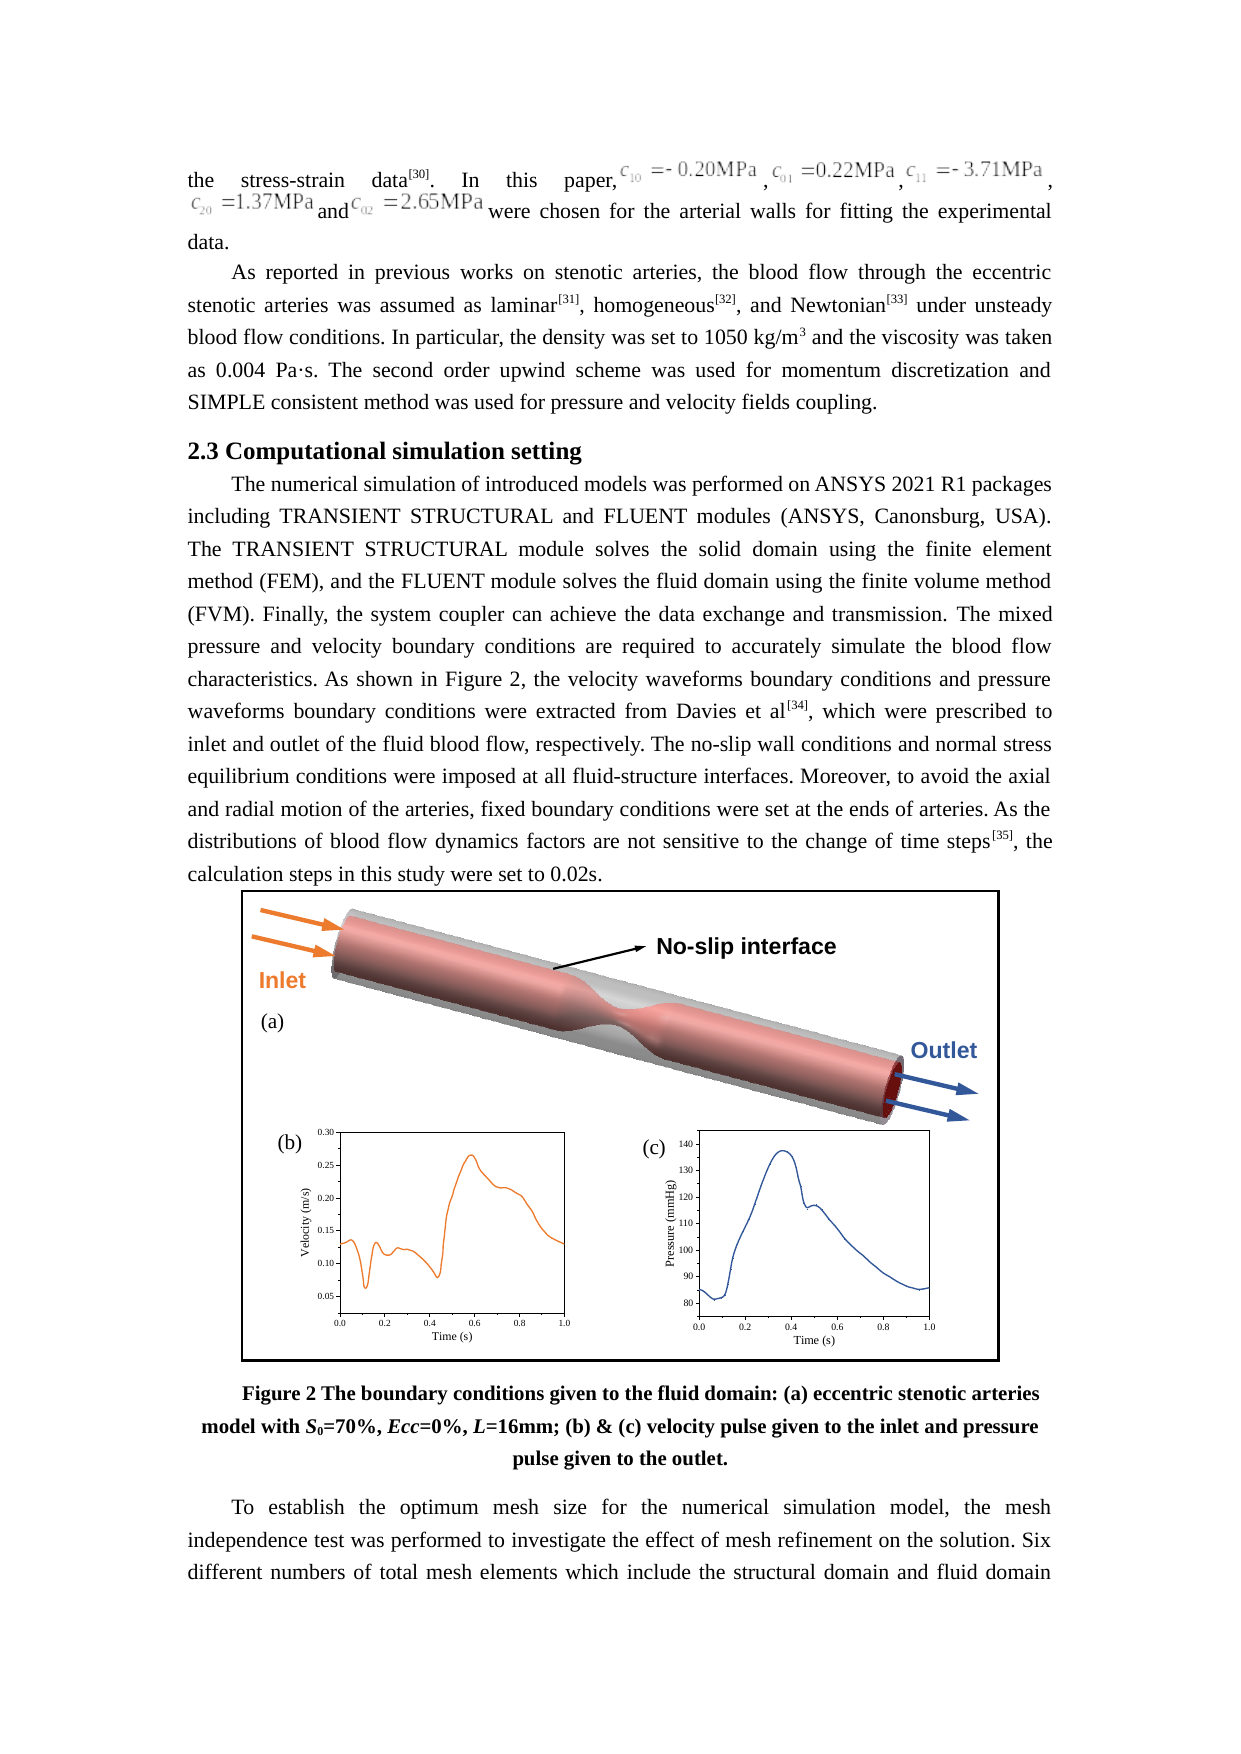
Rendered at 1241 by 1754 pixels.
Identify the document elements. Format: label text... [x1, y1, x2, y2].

text 2.3 Computational simulation setting [187, 434, 1053, 467]
text As reported in previous works on stenotic arteries, the blood flow through the eccentric stenotic arteries was assumed as laminar[31], homogeneous[32], and Newtonian[33] under unsteady blood flow conditions. In particular, the density was set to 1050 kg/m3 and the viscosity was taken as 0.004 Pa·s. The second order upwind scheme was used for momentum discretization and SIMPLE consistent method was used for pressure and velocity fields coupling. [187, 256, 1053, 418]
text Figure 2 The boundary conditions given to the fluid domain: (a) eccentric stenotic arteries model with S0=70%, Ecc=0%, L=16mm; (b) & (c) velocity pulse given to the inlet and pressure pulse given to the outlet. [187, 1377, 1053, 1474]
text The numerical simulation of introduced models was performed on ANSYS 2021 R1 packages including TRANSIENT STRUCTURAL and FLUENT modules (ANSYS, Canonsburg, USA). The TRANSIENT STRUCTURAL module solves the solid domain using the finite element method (FEM), and the FLUENT module solves the fluid domain using the finite volume method (FVM). Finally, the system coupler can achieve the data exchange and transmission. The mixed pressure and velocity boundary conditions are required to accurately simulate the blood flow characteristics. As shown in Figure 2, the velocity waveforms boundary conditions and pressure waveforms boundary conditions were extracted from Davies et al[34], which were prescribed to inlet and outlet of the fluid blood flow, respectively. The no-slip wall conditions and normal stress equilibrium conditions were imposed at all fluid-structure interfaces. Moreover, to avoid the axial and radial motion of the arteries, fixed boundary conditions were set at the ends of arteries. As the distributions of blood flow dynamics factors are not sensitive to the change of time steps[35], the calculation steps in this study were set to 0.02s. [187, 467, 1053, 889]
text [187, 162, 1053, 256]
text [187, 1491, 1053, 1588]
